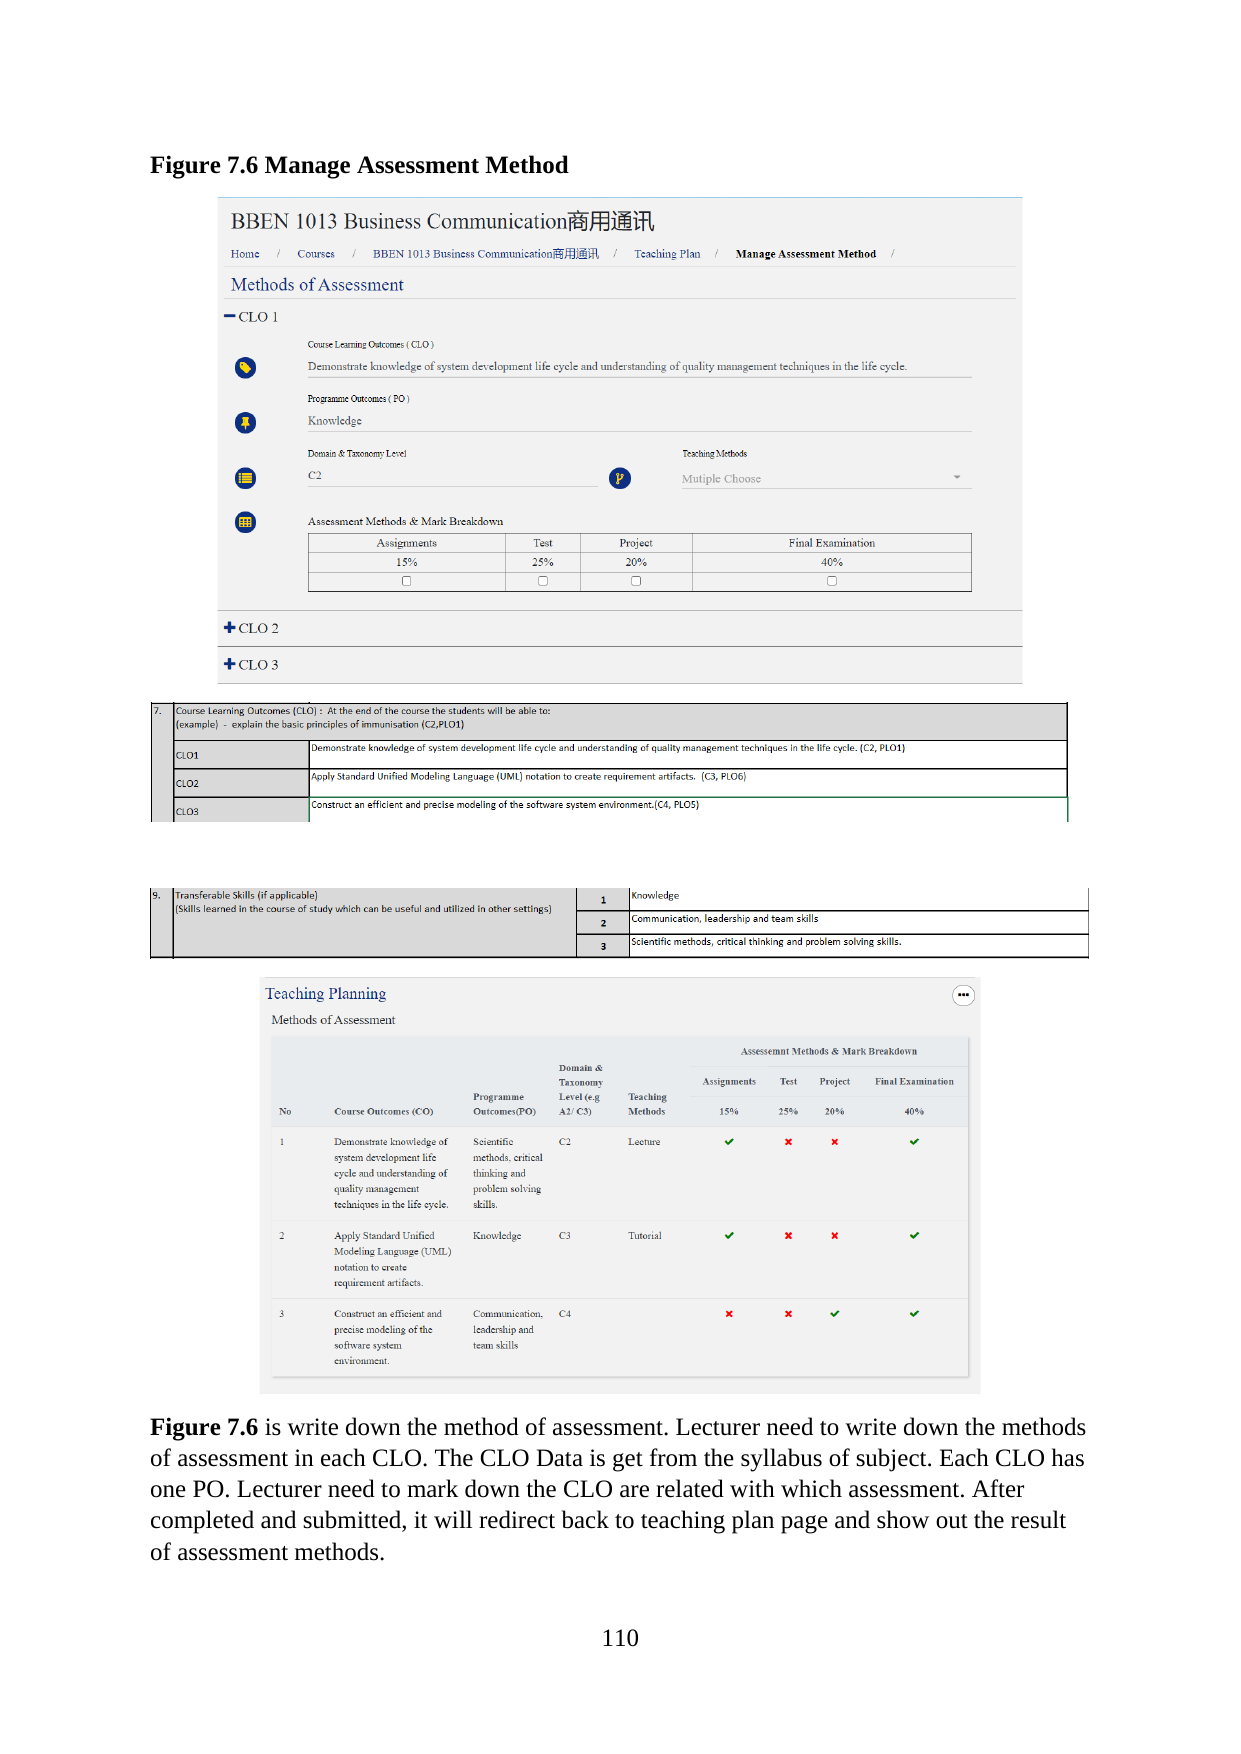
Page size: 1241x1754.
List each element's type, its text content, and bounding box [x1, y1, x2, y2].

text Figure 7.6 is write down the method of assessment. Lecturer need to write down the methods of assessment in each CLO. The CLO Data is get from the syllabus of subject. Each CLO has one PO. Lecturer need to mark down the CLO are related with which assessment. After completed and submitted, it will redirect back to teaching plan page and show out the result of assessment methods. [150, 1412, 1090, 1565]
text Figure 7.6 Manage Assessment Method [150, 150, 1090, 179]
picture [217, 197, 1023, 684]
picture [150, 888, 1089, 959]
picture [150, 702, 1090, 822]
picture [259, 977, 981, 1394]
